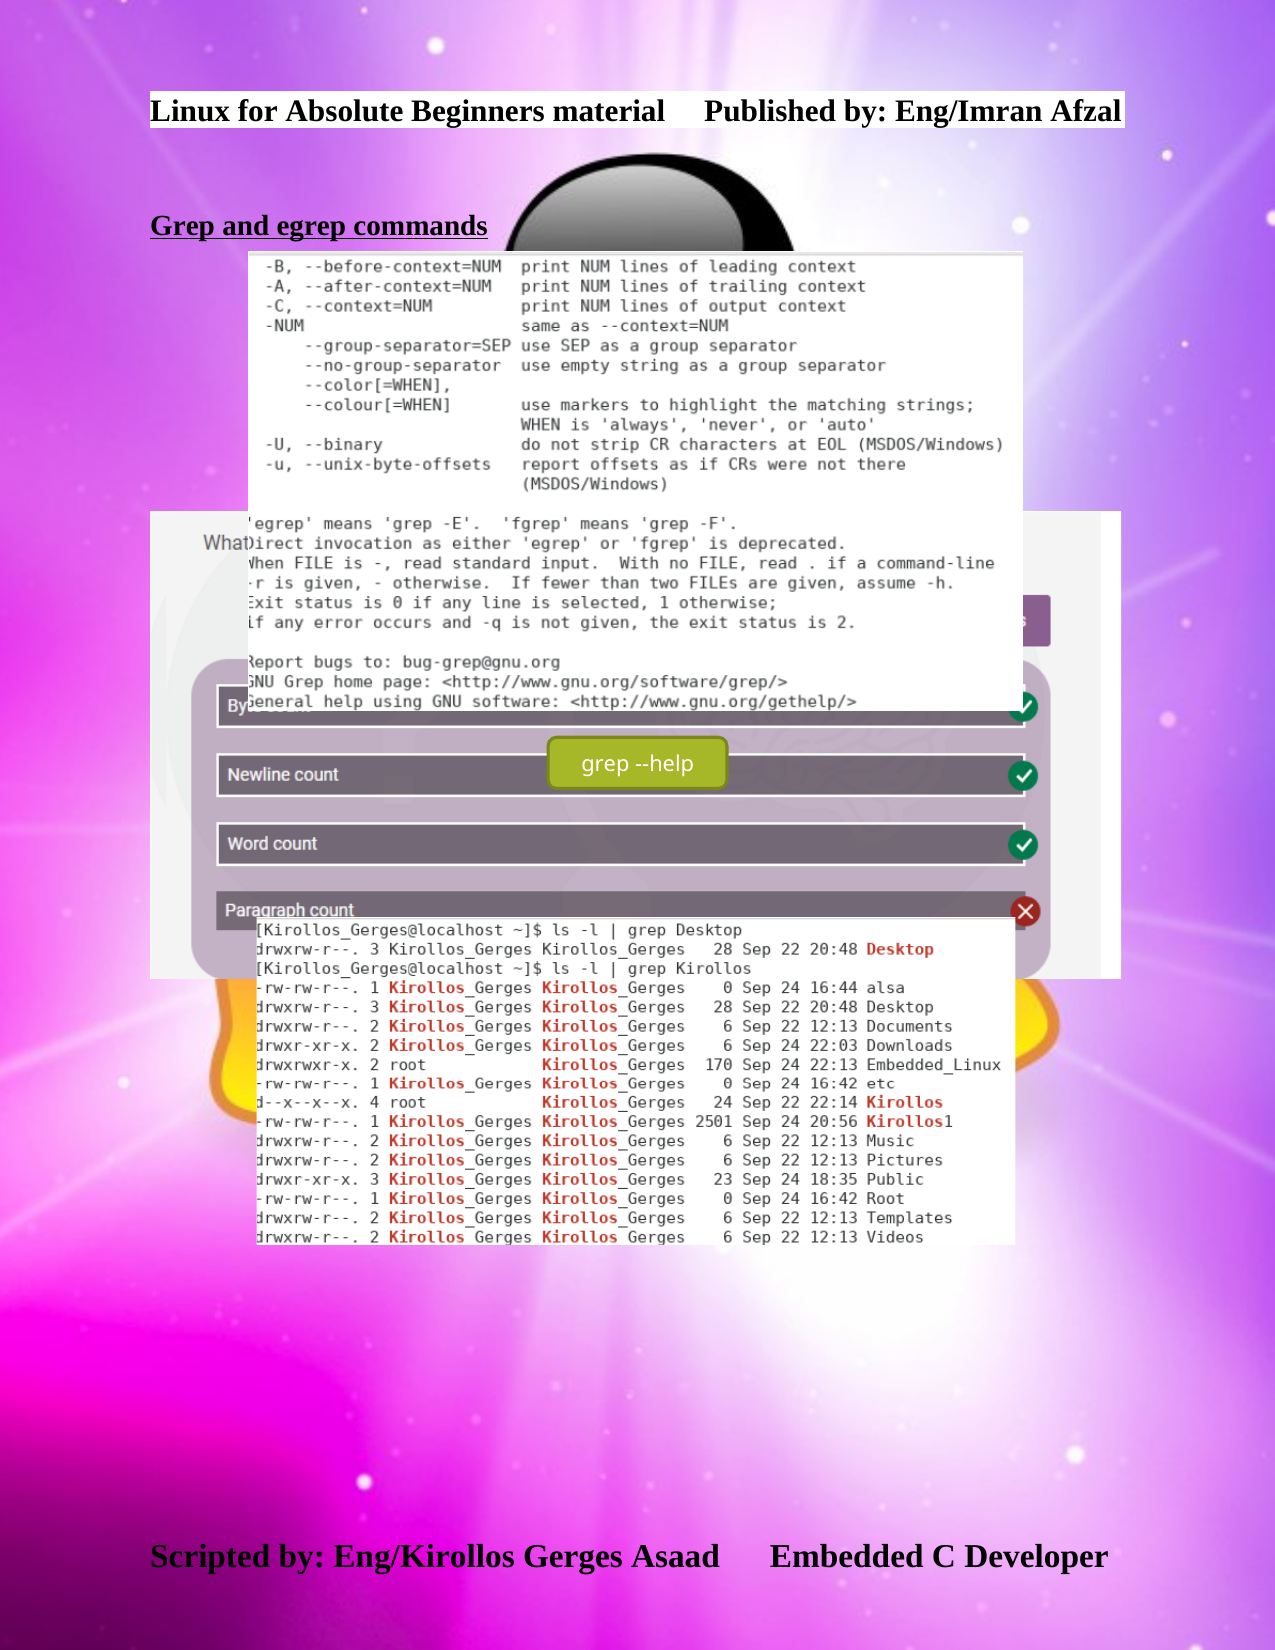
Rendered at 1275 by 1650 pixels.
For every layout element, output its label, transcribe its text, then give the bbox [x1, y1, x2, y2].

picture [0, 0, 1275, 1650]
text Grep and egrep commands [150, 208, 1125, 242]
